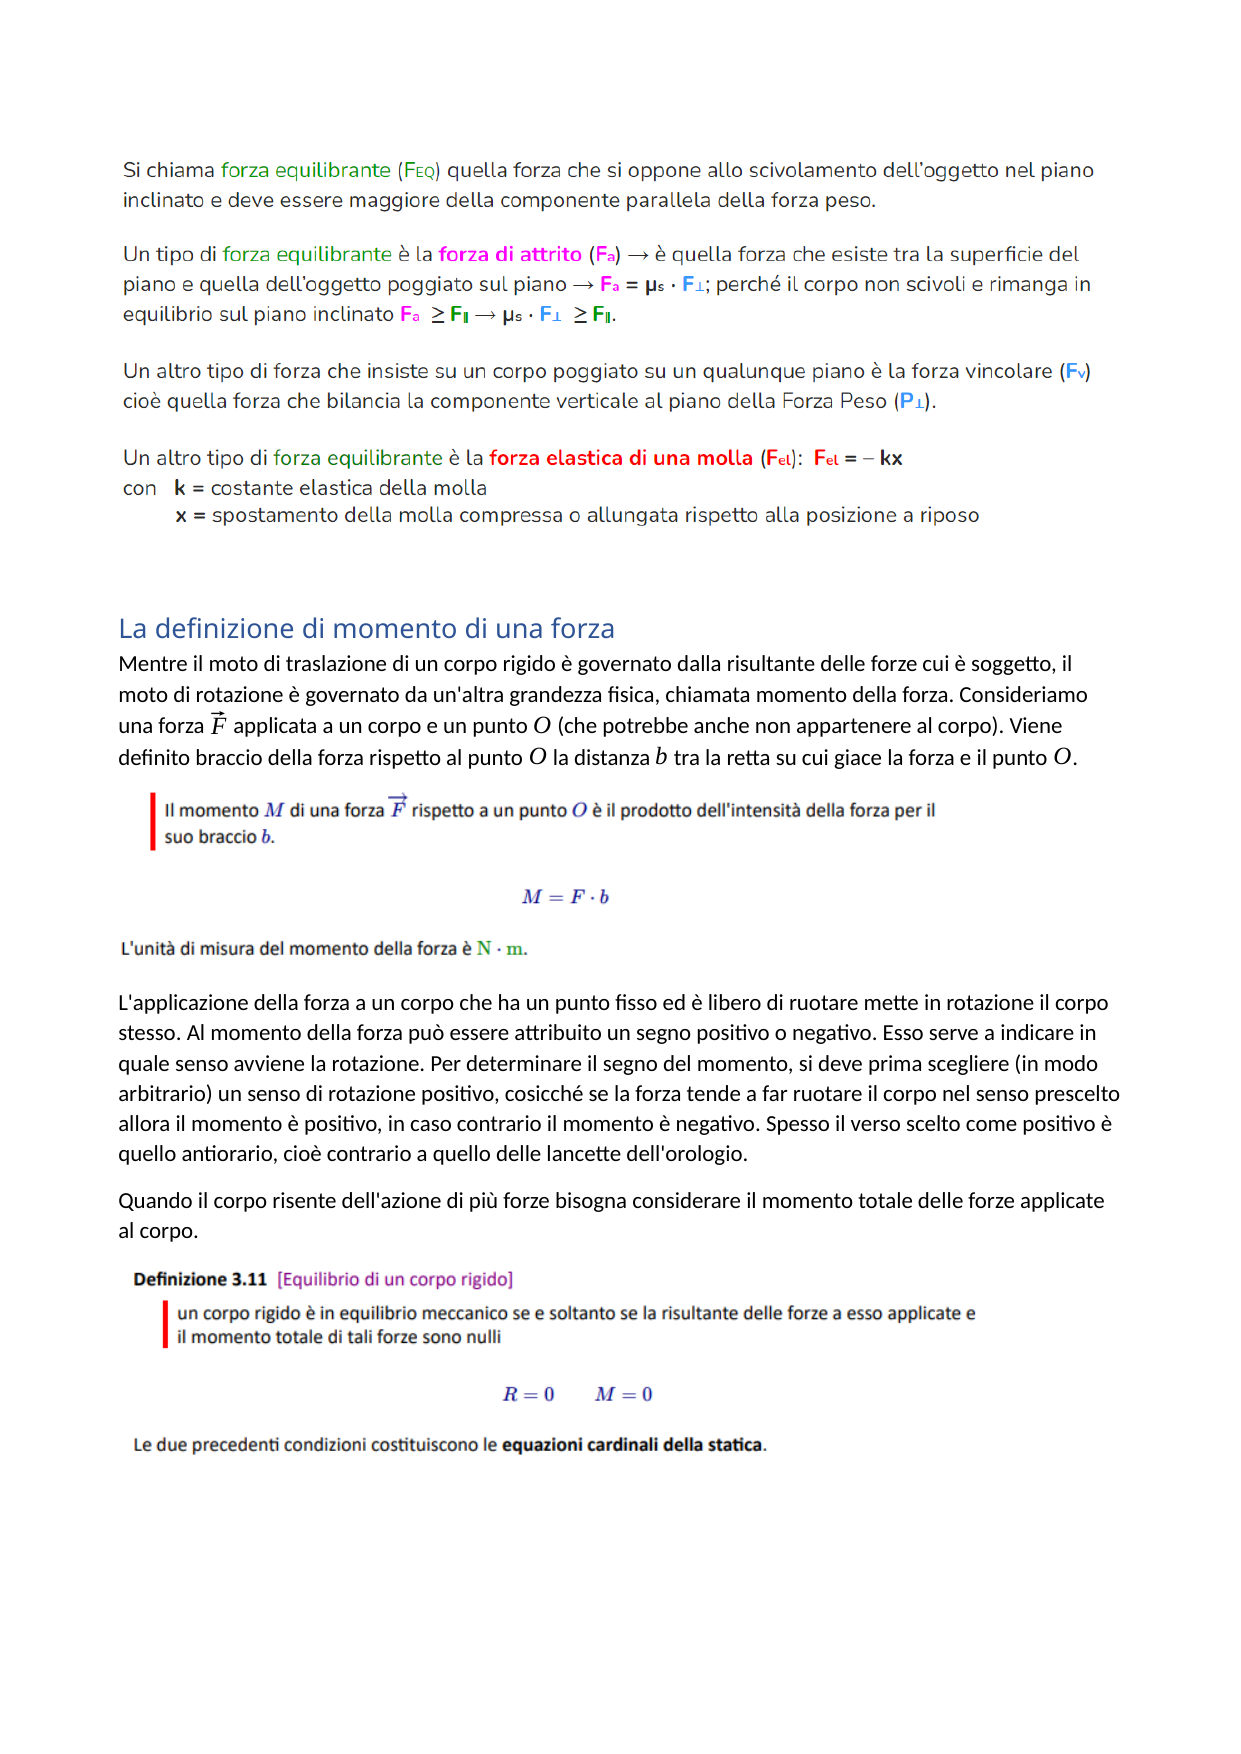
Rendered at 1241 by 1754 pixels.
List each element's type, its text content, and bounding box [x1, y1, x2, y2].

text Mentre il moto di traslazione di un corpo rigido è governato dalla risultante delle forze cui è soggetto, il moto di rotazione è governato da un'altra grandezza fisica, chiamata momento della forza. Consideriamo una forza applicata a un corpo e un punto (che potrebbe anche non appartenere al corpo). Viene definito braccio della forza rispetto al punto la distanza tra la retta su cui giace la forza e il punto . [118, 649, 1122, 771]
picture [118, 1263, 1019, 1466]
picture [118, 789, 969, 970]
subtitle La definizione di momento di una forza [118, 610, 1122, 647]
text L'applicazione della forza a un corpo che ha un punto fisso ed è libero di ruotare mette in rotazione il corpo stesso. Al momento della forza può essere attribuito un segno positivo o negativo. Esso serve a indicare in quale senso avviene la rotazione. Per determinare il segno del momento, si deve prima scegliere (in modo arbitrario) un senso di rotazione positivo, cosicché se la forza tende a far ruotare il corpo nel senso prescelto allora il momento è positivo, in caso contrario il momento è negativo. Spesso il verso scelto come positivo è quello antiorario, cioè contrario a quello delle lancette dell'orologio. [118, 988, 1122, 1167]
picture [118, 147, 1123, 544]
text Quando il corpo risente dell'azione di più forze bisogna considerare il momento totale delle forze applicate al corpo. [118, 1186, 1122, 1244]
